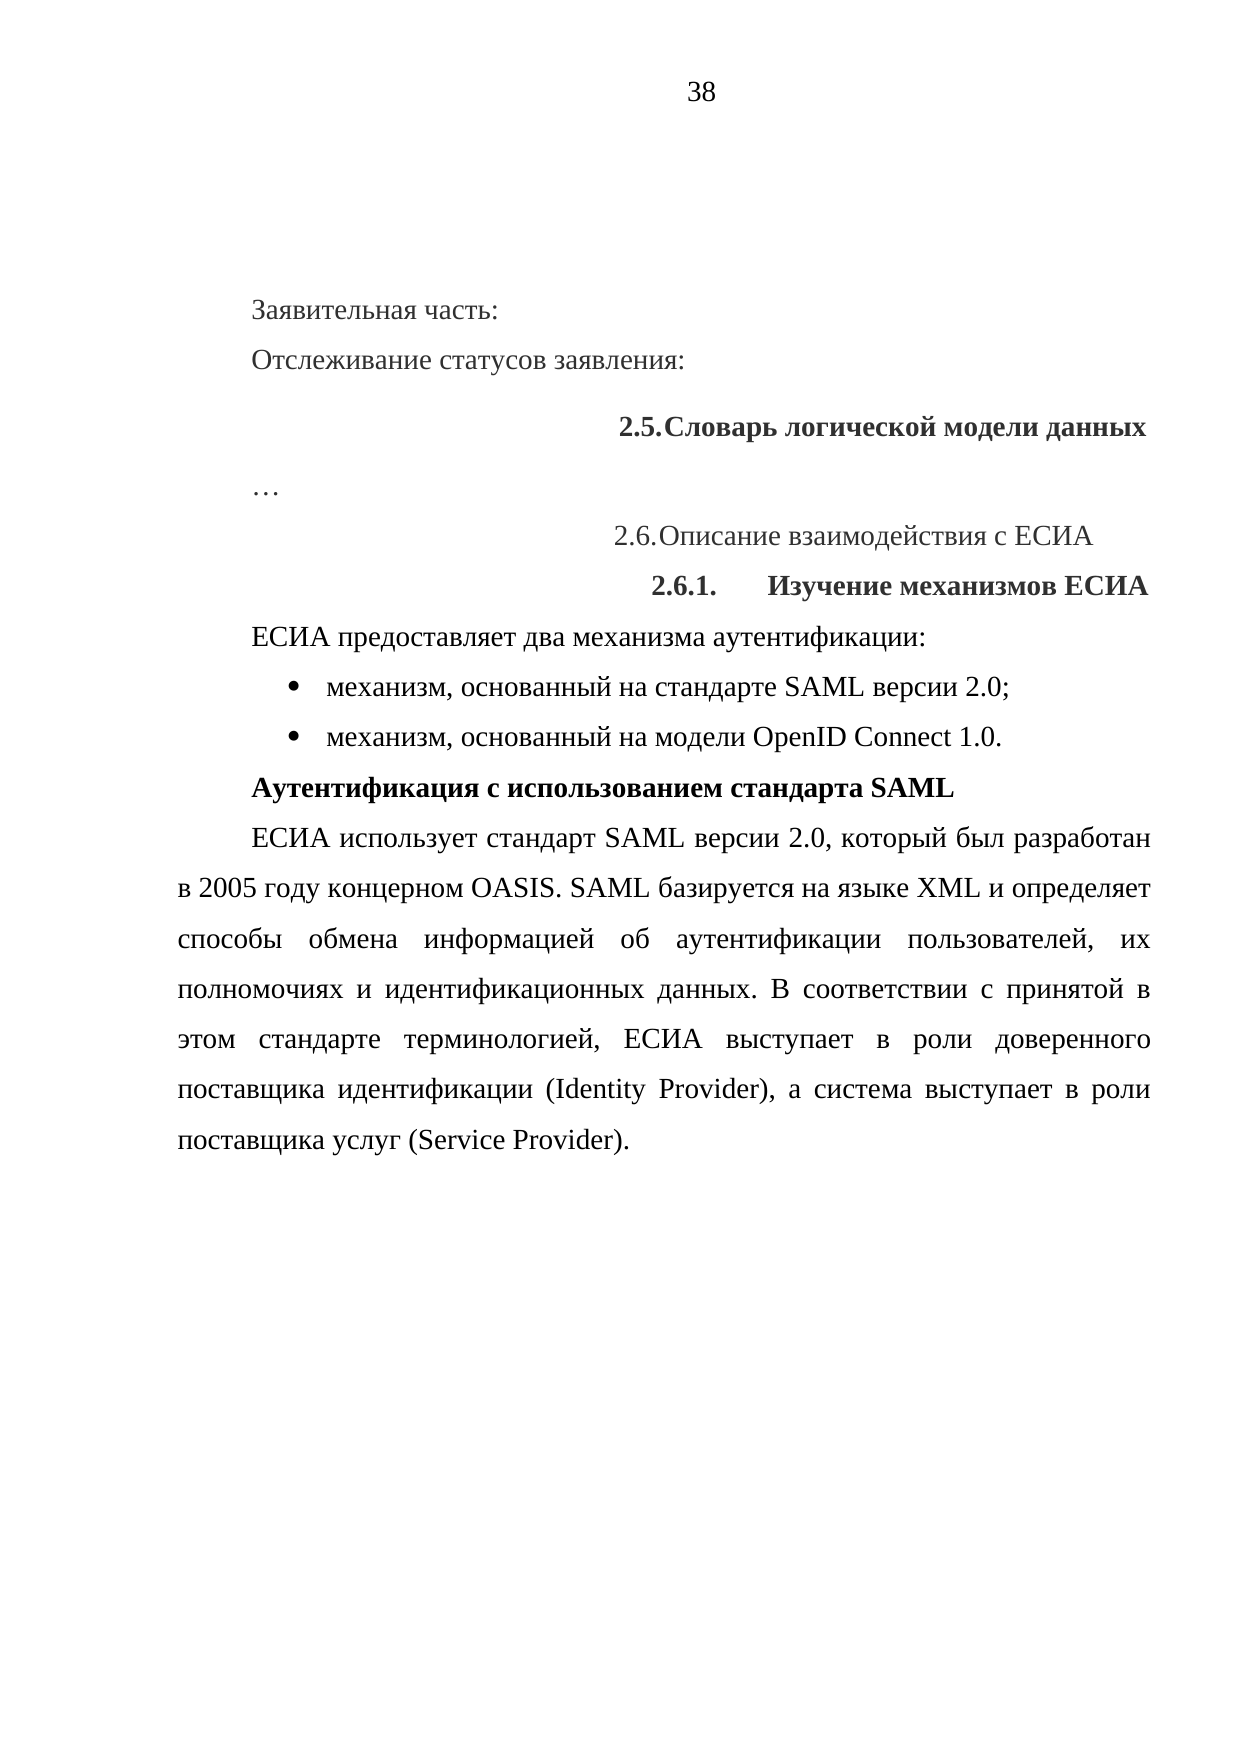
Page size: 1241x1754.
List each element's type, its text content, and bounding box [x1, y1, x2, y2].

list механизм, основанный на модели OpenID Connect 1.0. [288, 719, 1152, 753]
list механизм, основанный на стандарте SAML версии 2.0; [288, 669, 1152, 703]
subtitle Словарь логической модели данных [613, 409, 1152, 443]
list Изучение механизмов ЕСИА [651, 568, 1152, 602]
text Отслеживание статусов заявления: [177, 342, 1152, 376]
text ЕСИА использует стандарт SAML версии 2.0, который был разработан в 2005 году концерном OASIS. SAML базируется на языке XML и определяет способы обмена информацией об аутентификации пользователей, их полномочиях и идентификационных данных. В соответствии с принятой в этом стандарте терминологией, ЕСИА выступает в роли доверенного поставщика идентификации (Identity Provider), а система выступает в роли поставщика услуг (Service Provider). [177, 820, 1152, 1156]
text ЕСИА предоставляет два механизма аутентификации: [177, 619, 1152, 652]
text … [177, 468, 1152, 501]
text Заявительная часть: [177, 292, 1152, 325]
list Описание взаимодействия с ЕСИА [613, 518, 1152, 552]
text Аутентификация с использованием стандарта SAML [177, 770, 1152, 803]
